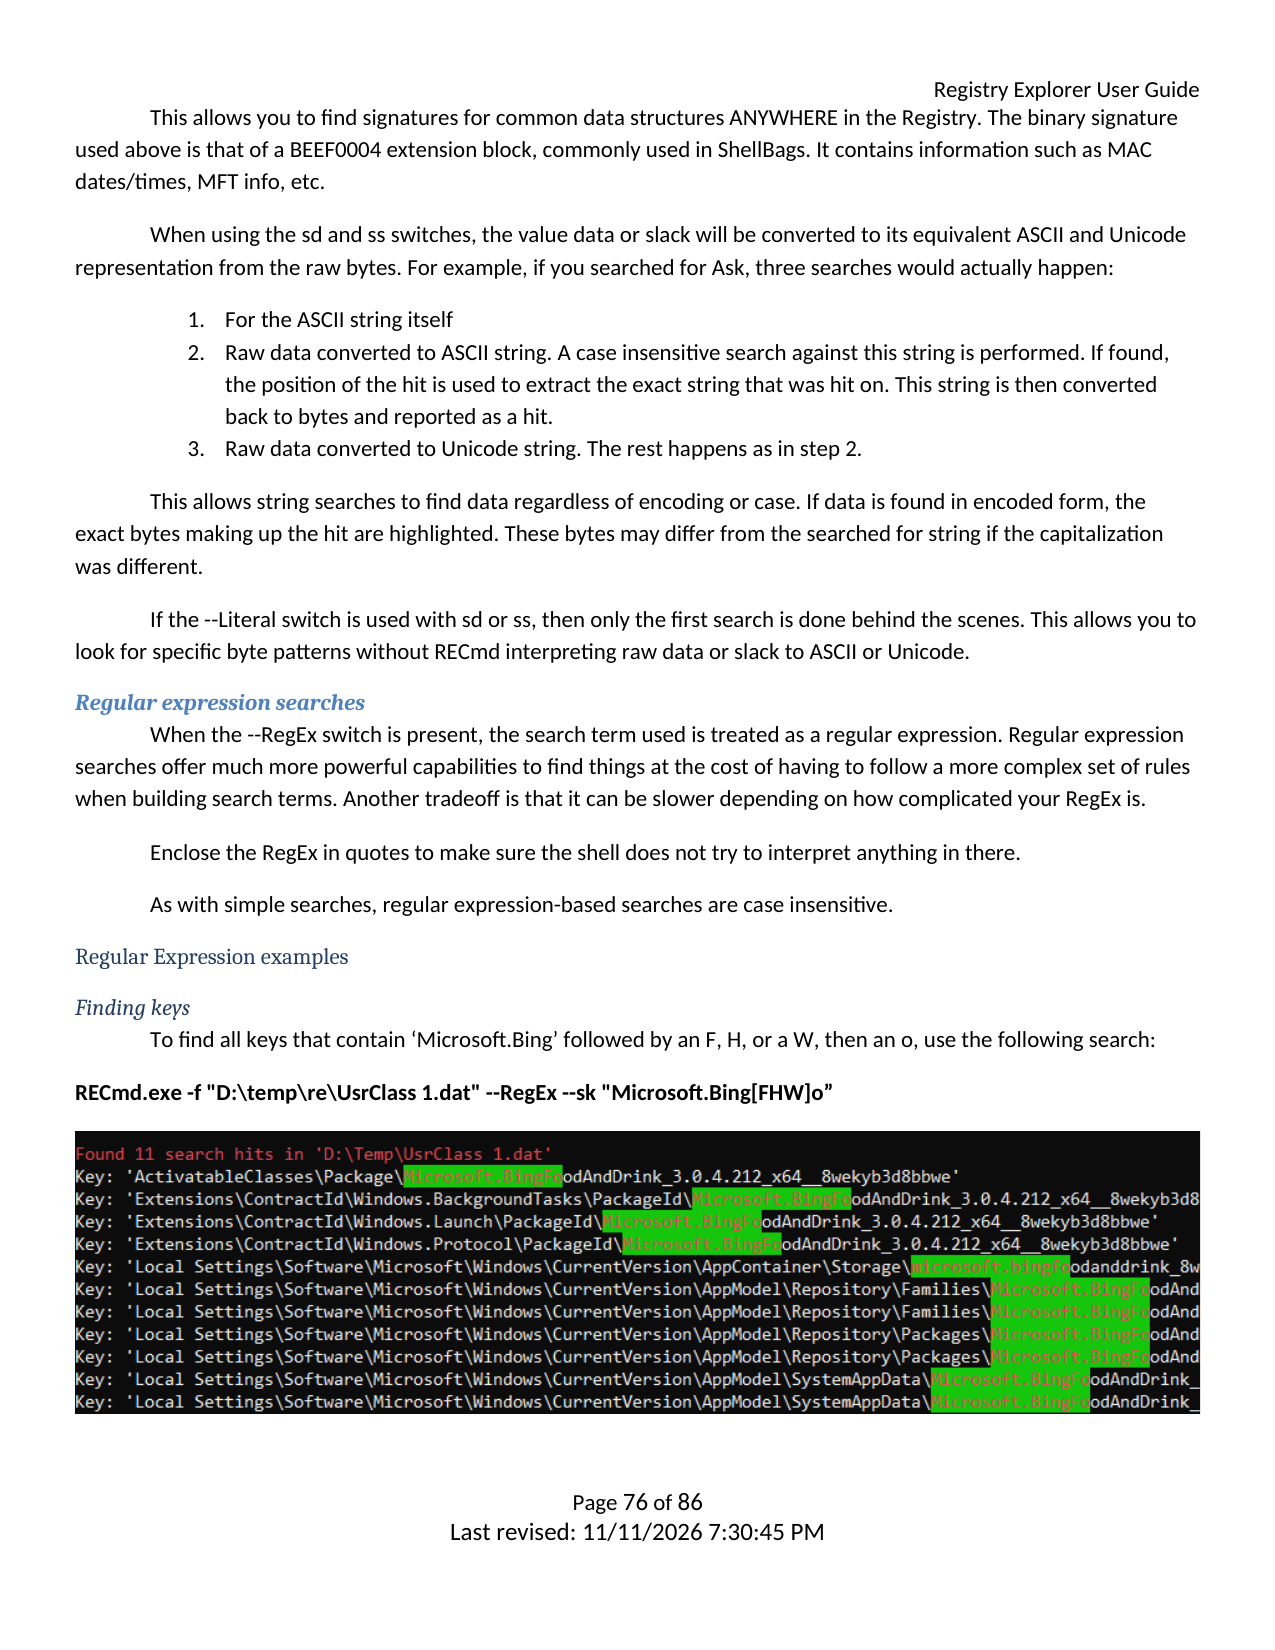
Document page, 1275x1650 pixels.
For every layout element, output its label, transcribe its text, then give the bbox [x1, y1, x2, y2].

list Raw data converted to Unicode string. The rest happens as in step 2. [187, 434, 1200, 462]
text When using the sd and ss switches, the value data or slack will be converted to its equivalent ASCII and Unicode representation from the raw bytes. For example, if you searched for Ask, three searches would actually happen: [75, 220, 1200, 281]
subtitle Regular Expression examples [75, 944, 1200, 970]
text If the --Literal switch is used with sd or ss, then only the first search is done behind the scenes. This allows you to look for specific byte patterns without RECmd interpreting raw data or slack to ASCII or Unicode. [75, 605, 1200, 665]
text As with simple searches, regular expression-based searches are case insensitive. [75, 891, 1200, 919]
text This allows you to find signatures for common data structures ANYWHERE in the Registry. The binary signature used above is that of a BEEF0004 extension block, commonly used in ShellBags. It contains information such as MAC dates/times, MFT info, etc. [75, 103, 1200, 195]
text RECmd.exe -f "D:\temp\re\UsrClass 1.dat" --RegEx --sk "Microsoft.Bing[FHW]o” [75, 1078, 1200, 1106]
text To find all keys that contain ‘Microsoft.Bing’ followed by an F, H, or a W, then an o, use the following search: [75, 1025, 1200, 1053]
subtitle Finding keys [75, 995, 1200, 1021]
text This allows string searches to find data regardless of encoding or case. If data is found in encoded form, the exact bytes making up the hit are highlighted. These bytes may differ from the searched for string if the capitalization was different. [75, 487, 1200, 580]
list Raw data converted to ASCII string. A case insensitive search against this string is performed. If found, the position of the hit is used to extract the exact string that was hit on. This string is then converted back to bytes and reported as a hit. [187, 338, 1200, 430]
text Enclose the RegEx in quotes to make sure the shell does not try to interpret anything in there. [75, 838, 1200, 866]
picture [75, 1131, 1200, 1414]
list For the ASCII string itself [187, 306, 1200, 334]
text When the --RegEx switch is present, the search term used is treated as a regular expression. Regular expression searches offer much more powerful capabilities to find things at the cost of having to follow a more complex set of rules when building search terms. Another tradeoff is that it can be slower depending on how complicated your RegEx is. [75, 720, 1200, 813]
subtitle Regular expression searches [75, 690, 1200, 716]
